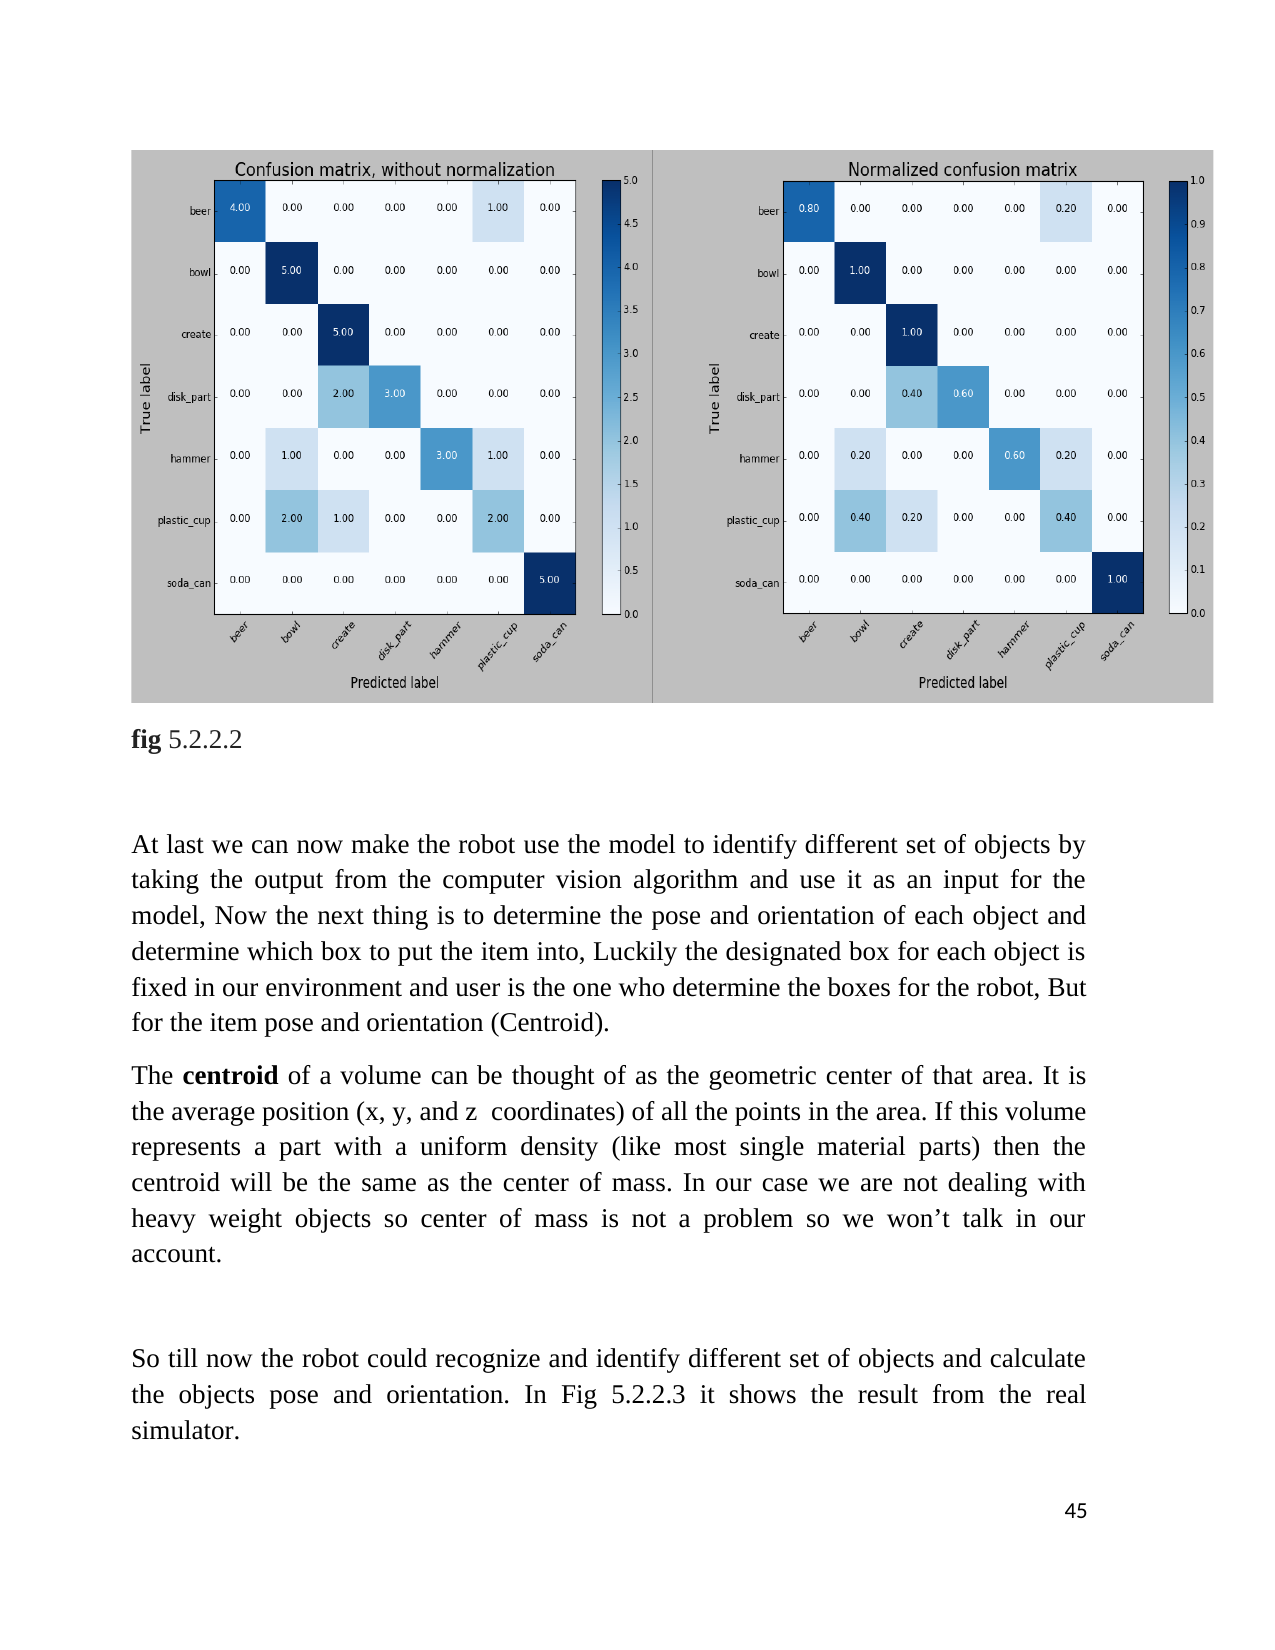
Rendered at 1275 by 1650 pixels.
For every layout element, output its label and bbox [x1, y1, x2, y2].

picture [131, 150, 1214, 703]
